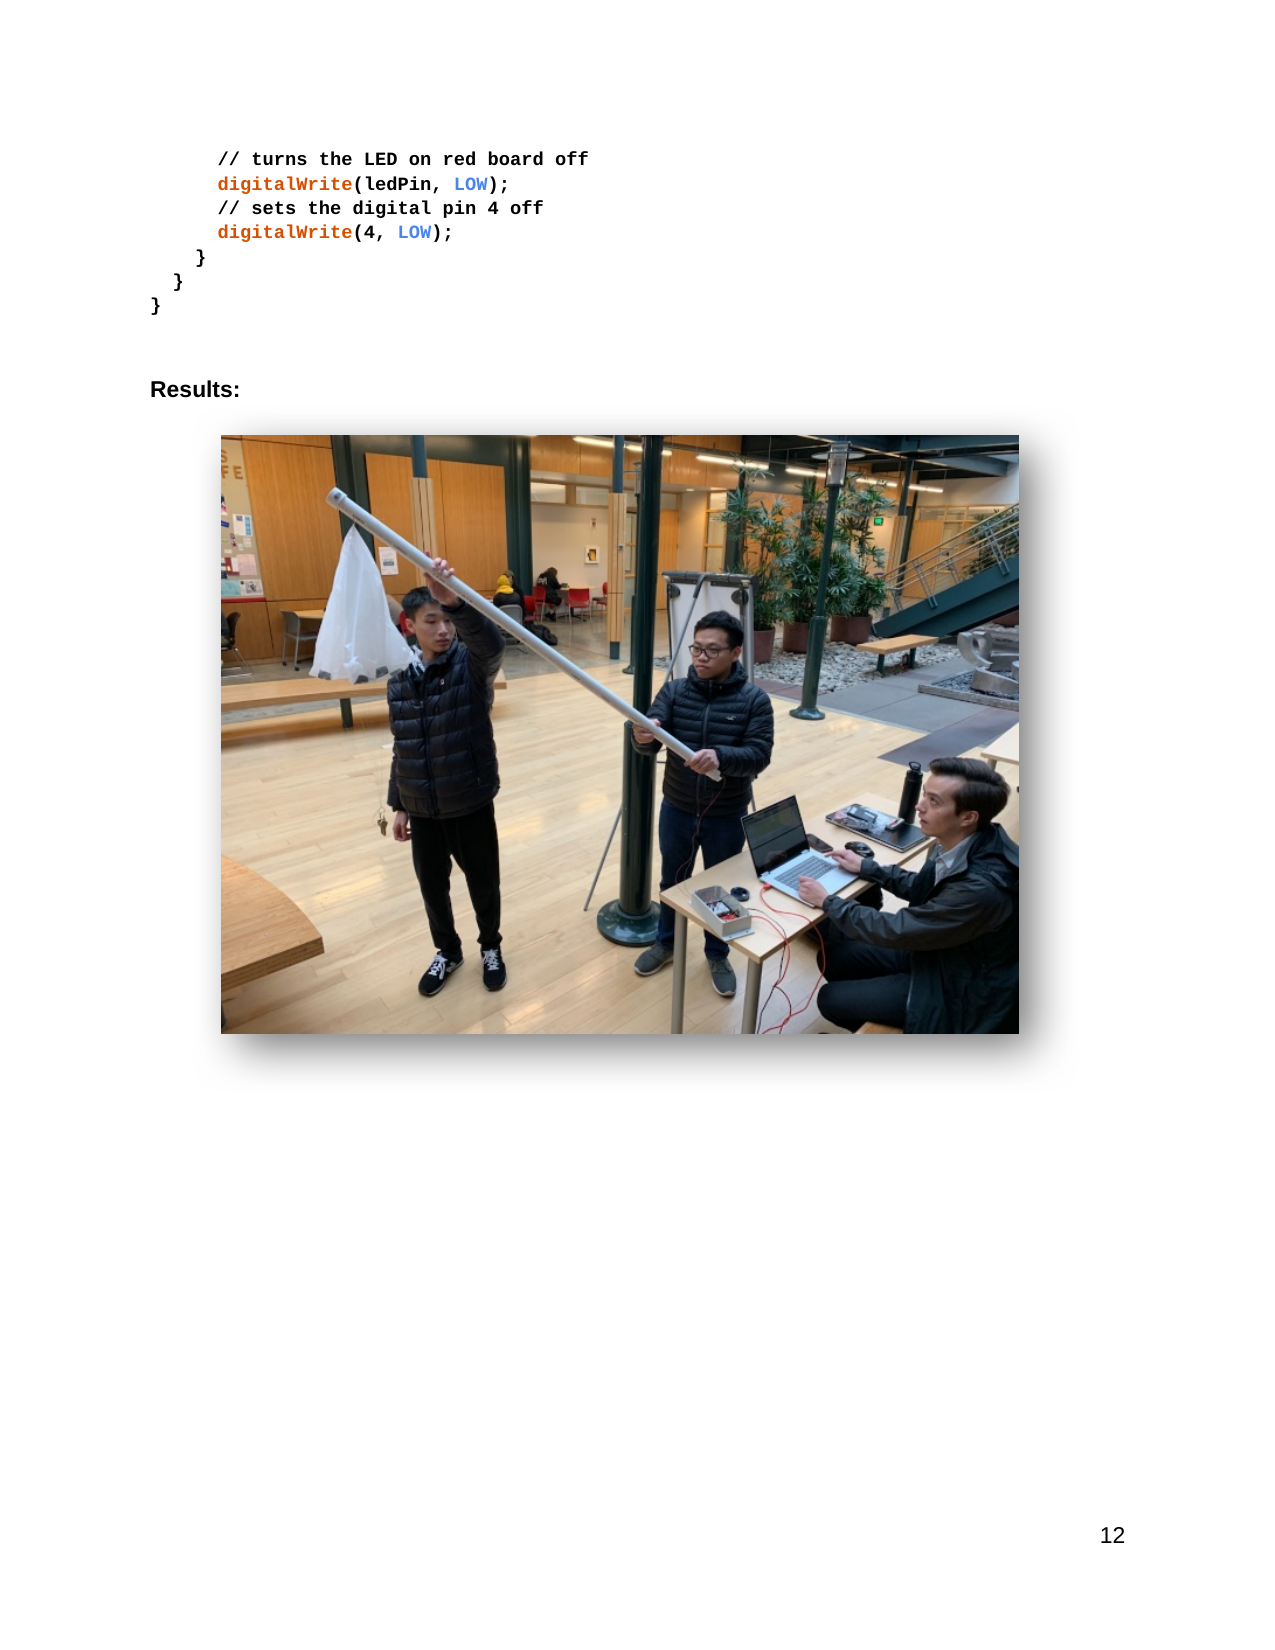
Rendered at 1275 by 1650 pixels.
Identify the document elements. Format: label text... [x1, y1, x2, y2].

text } [150, 247, 1125, 269]
text } [150, 272, 1125, 293]
text // sets the digital pin 4 off [150, 199, 1125, 220]
text // turns the LED on red board off [150, 150, 1125, 171]
text digitalWrite(ledPin, LOW); [150, 174, 1125, 196]
text } [150, 296, 1125, 317]
text digitalWrite(4, LOW); [150, 223, 1125, 244]
subtitle Results: [150, 376, 1125, 402]
picture [221, 435, 1019, 1034]
